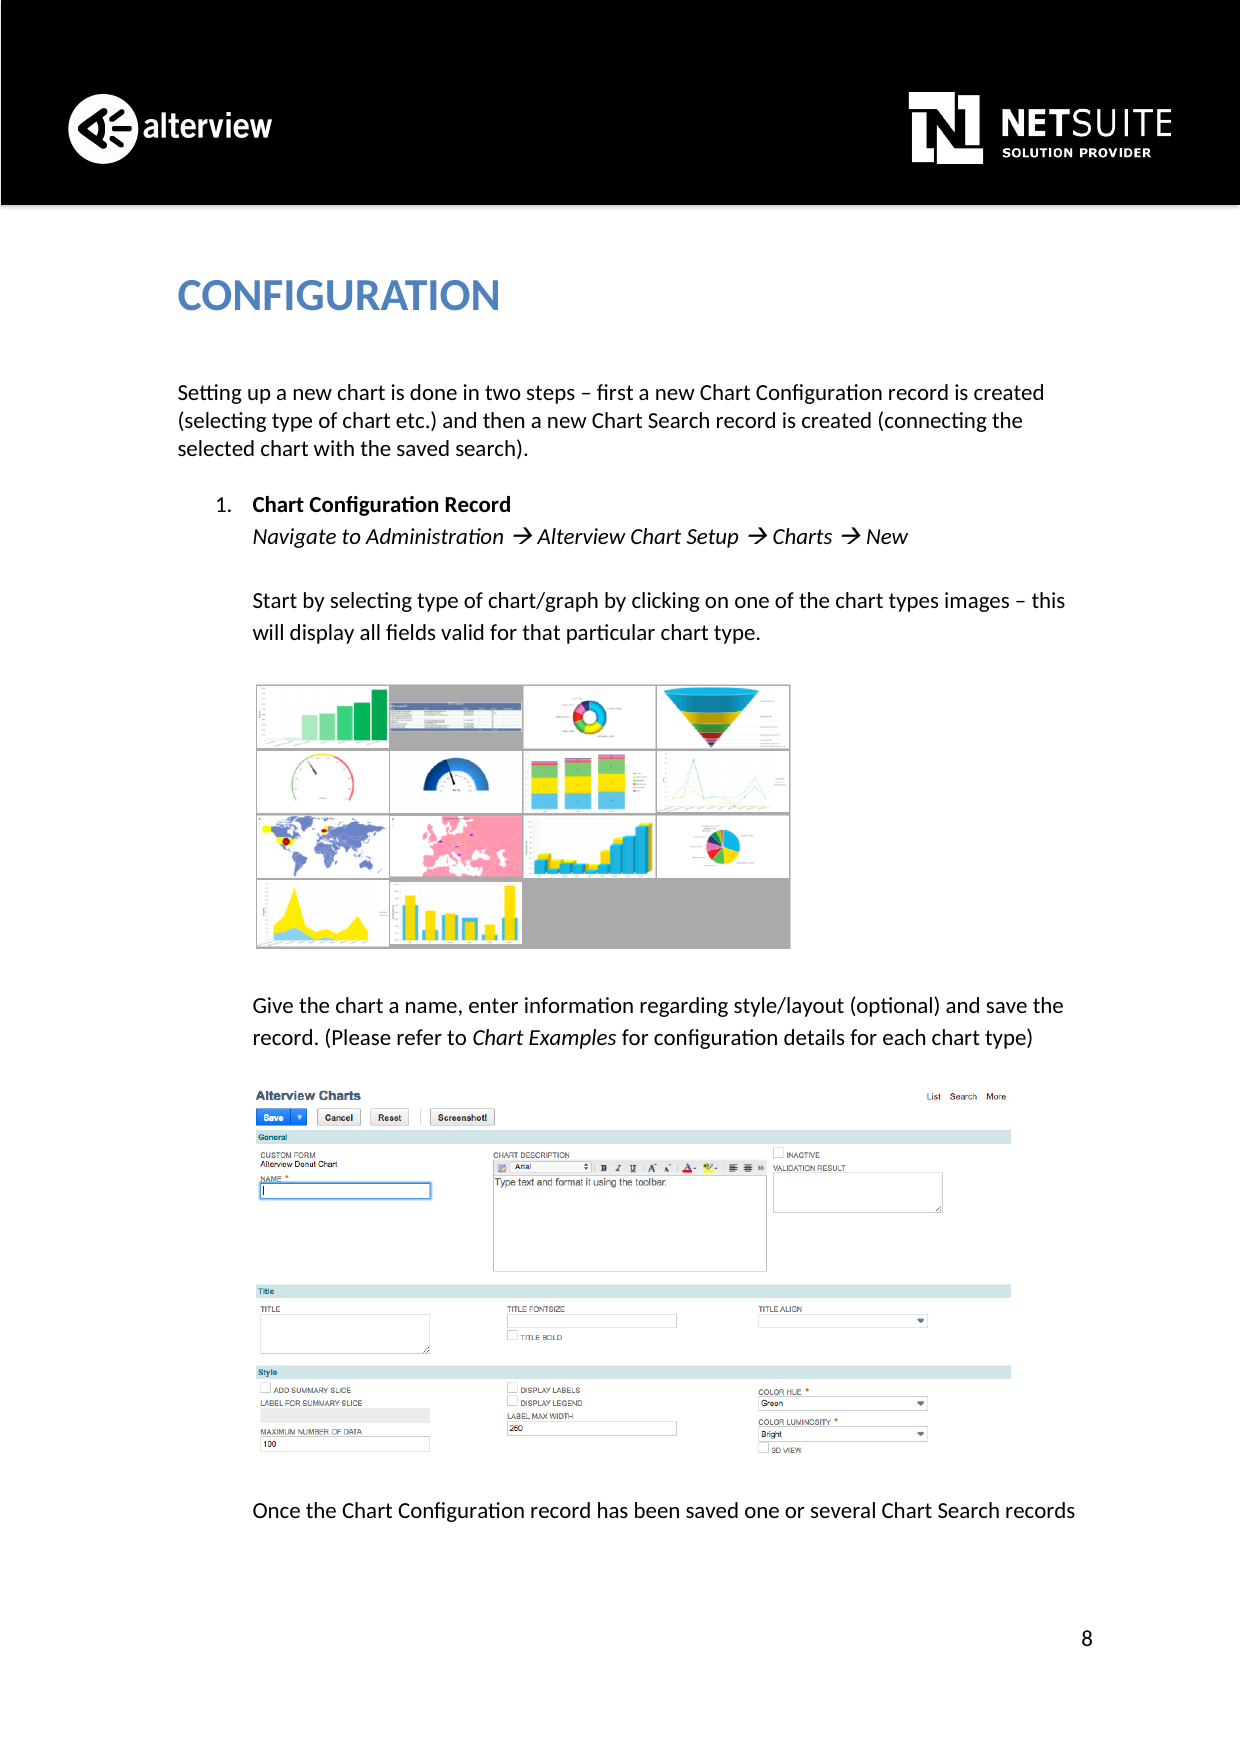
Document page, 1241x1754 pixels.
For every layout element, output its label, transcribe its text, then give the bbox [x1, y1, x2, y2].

picture [64, 90, 279, 167]
picture [252, 682, 796, 955]
picture [252, 1087, 1012, 1460]
text Setting up a new chart is done in two steps – first a new Chart Configuration record is created (selecting type of chart etc.) and then a new Chart Search record is created (connecting the selected chart with the saved search). [177, 378, 1092, 462]
subtitle Configuration [177, 266, 1092, 378]
